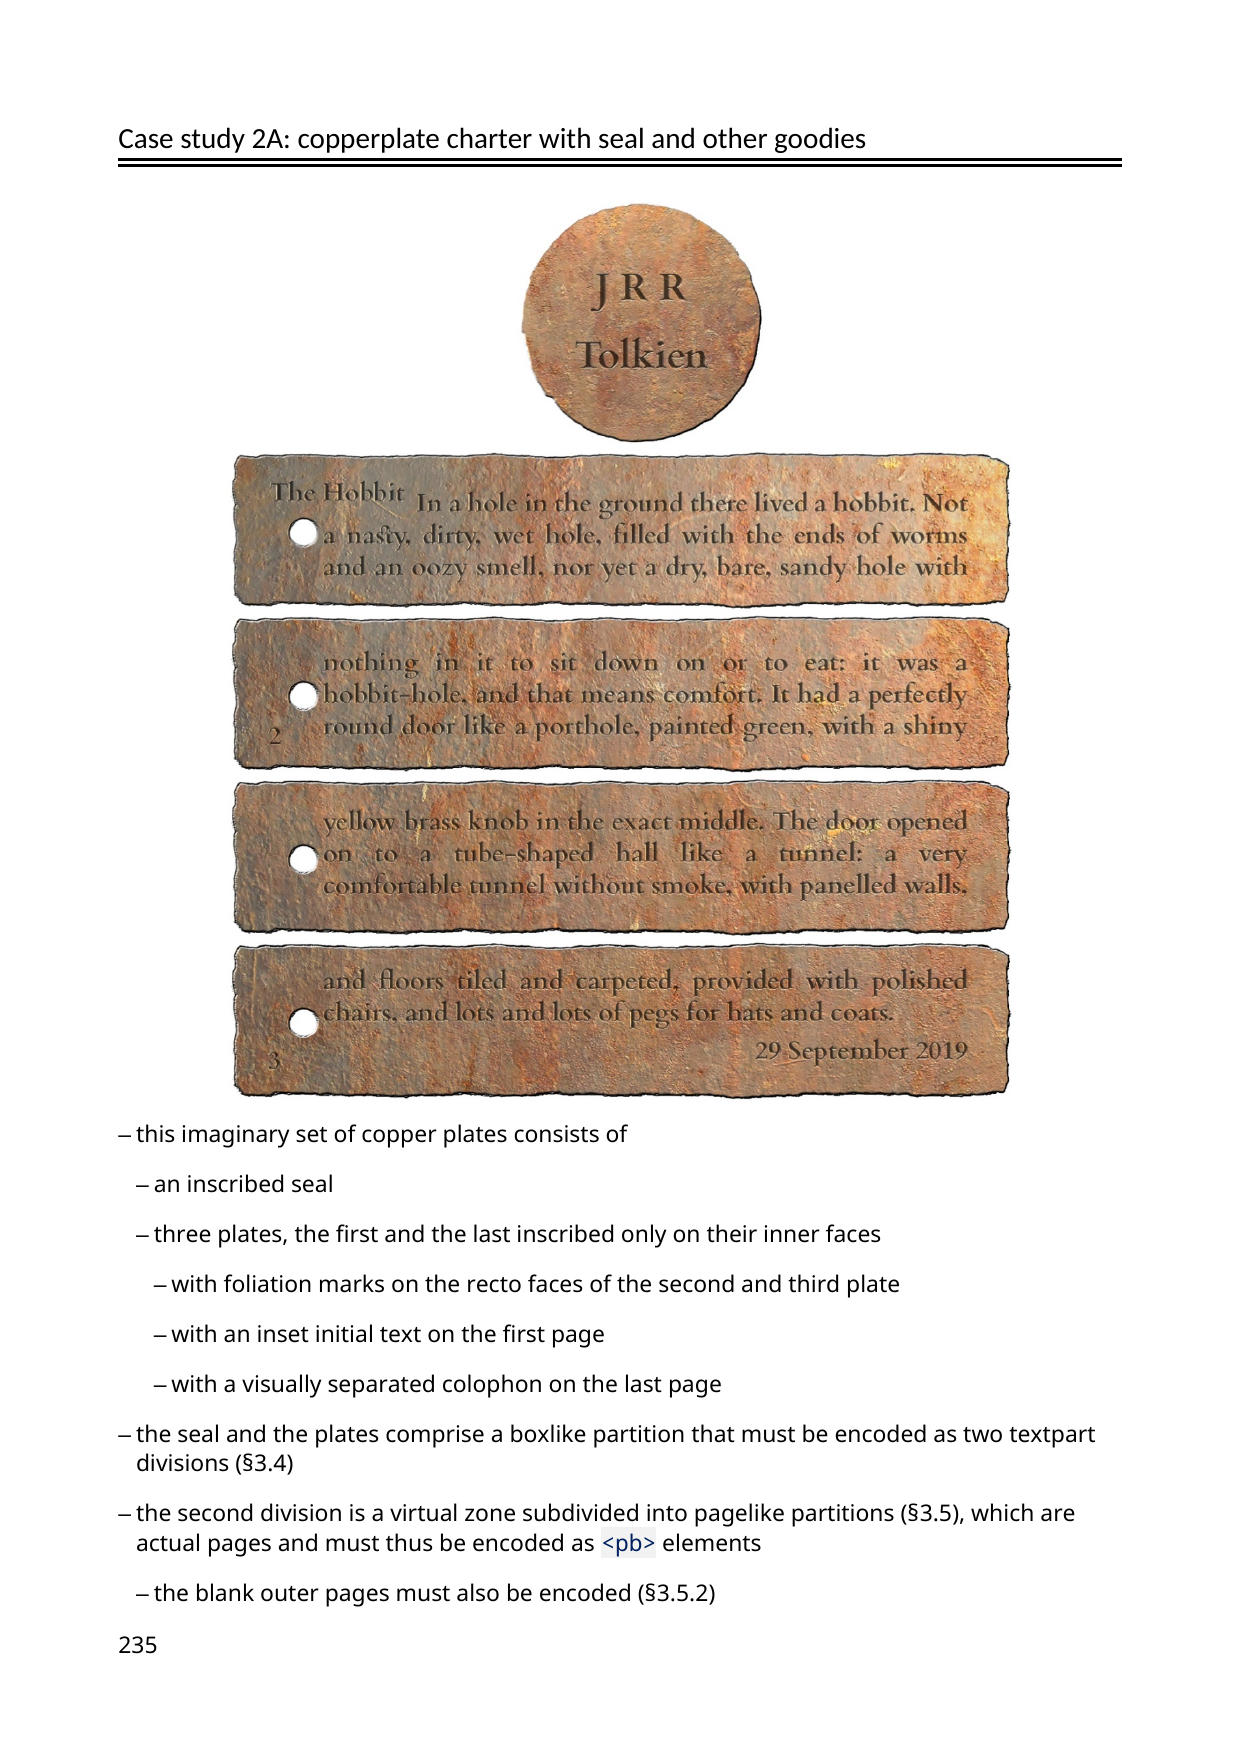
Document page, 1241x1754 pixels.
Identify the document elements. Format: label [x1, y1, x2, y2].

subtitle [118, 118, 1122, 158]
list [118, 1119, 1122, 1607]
picture [224, 192, 1016, 1107]
